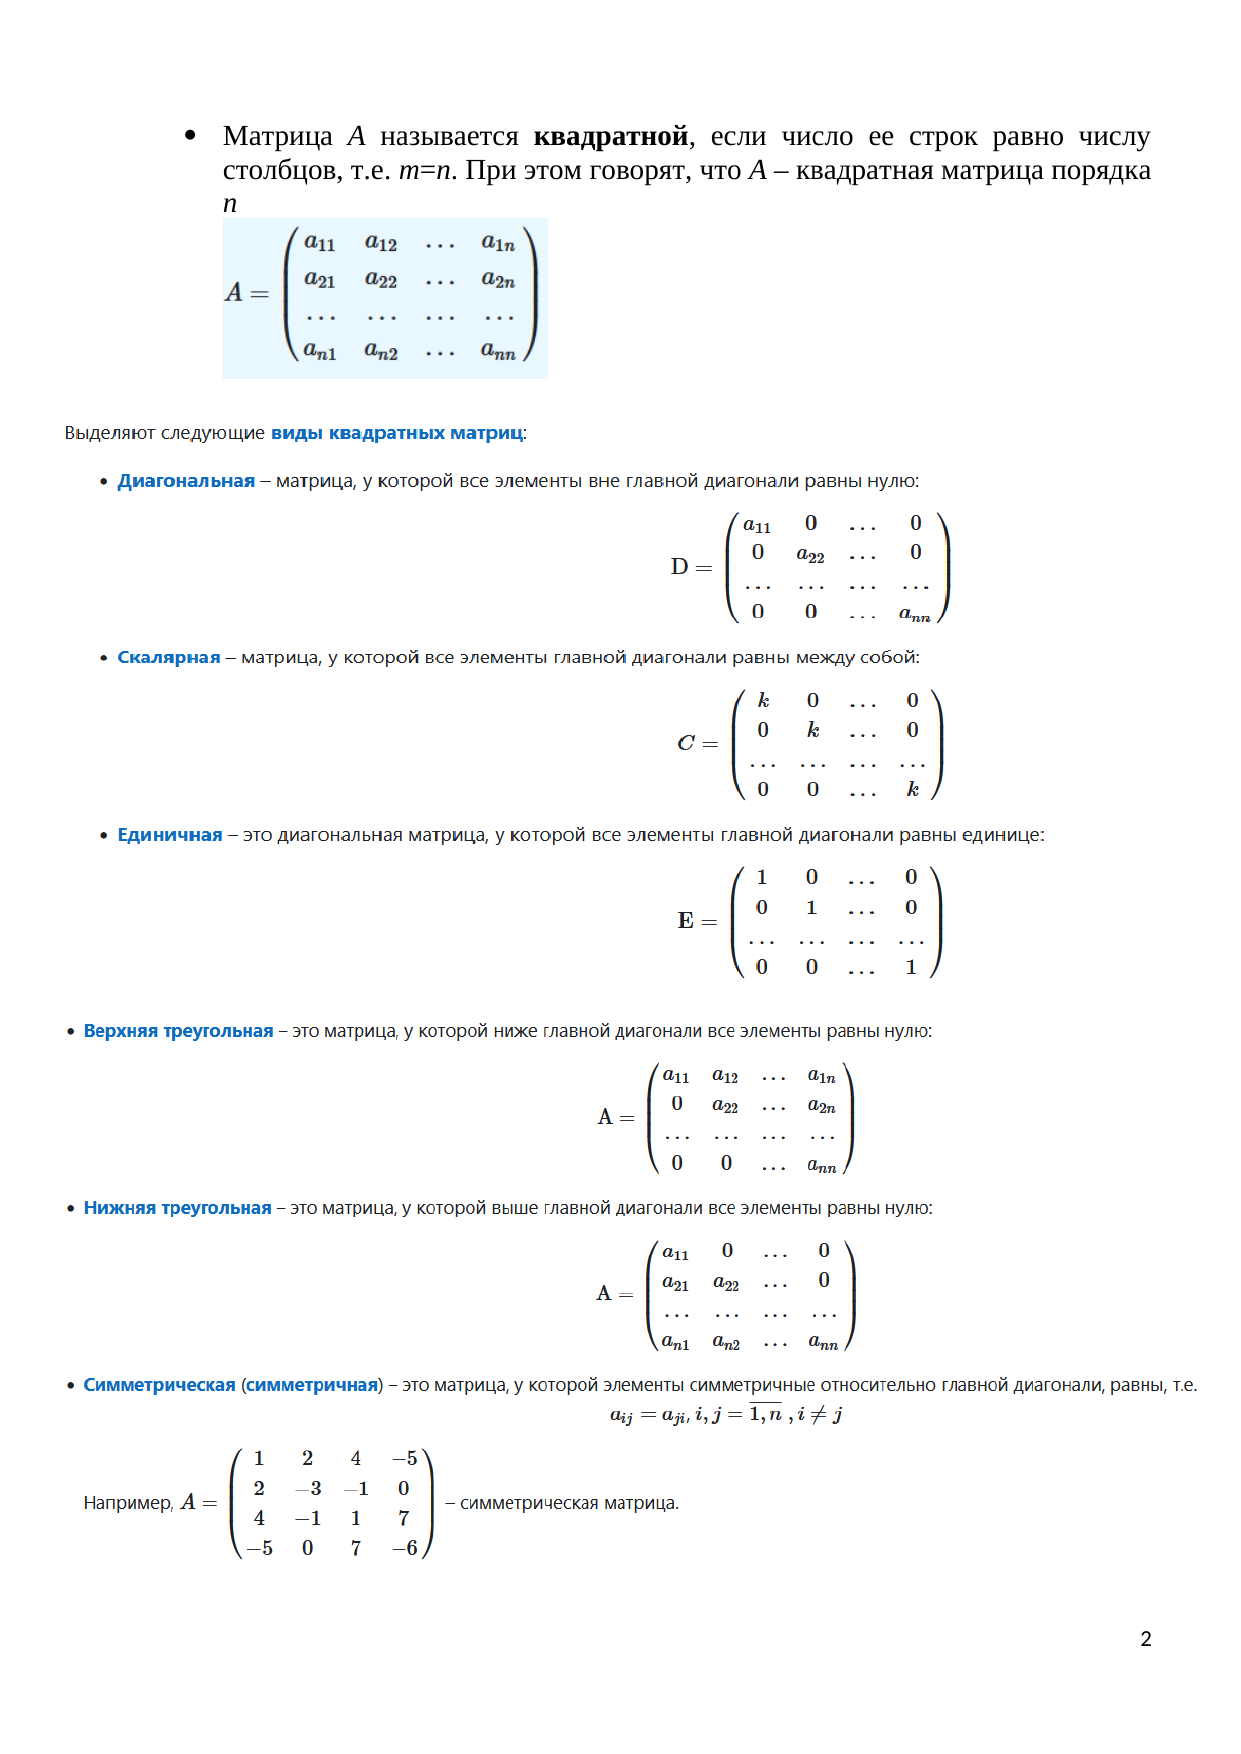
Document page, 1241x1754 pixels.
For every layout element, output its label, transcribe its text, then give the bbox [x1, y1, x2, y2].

picture [59, 412, 1060, 990]
list Матрица A называется квадратной, если число ее строк равно числу столбцов, т.е. m=n. При этом говорят, что A – квадратная матрица порядка n [185, 118, 1152, 219]
picture [59, 1018, 1220, 1569]
picture [222, 218, 548, 379]
